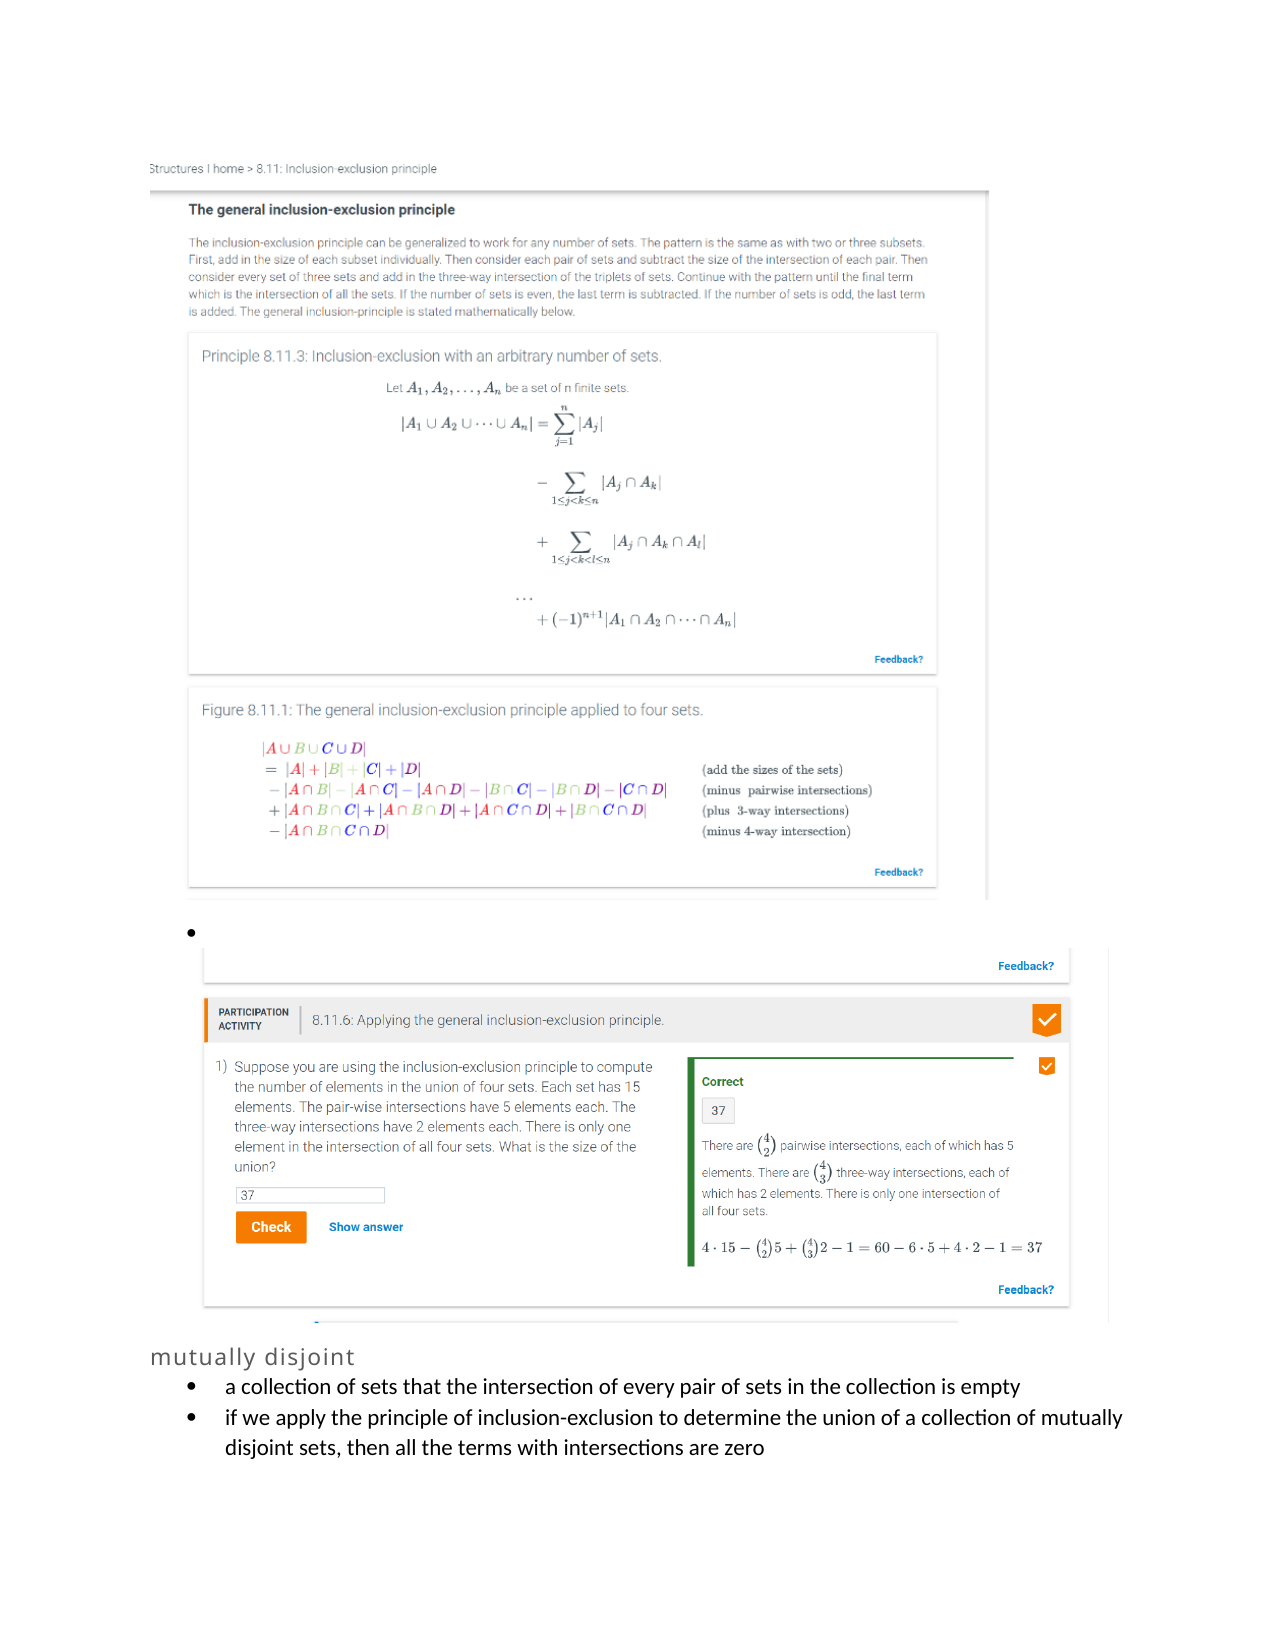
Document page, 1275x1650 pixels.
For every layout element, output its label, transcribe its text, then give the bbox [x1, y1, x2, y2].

list if we apply the principle of inclusion-exclusion to determine the union of a collection of mutually disjoint sets, then all the terms with intersections are zero [187, 1403, 1125, 1461]
picture [187, 948, 1109, 1323]
picture [150, 150, 990, 900]
list a collection of sets that the intersection of every pair of sets in the collection is empty [187, 1372, 1125, 1401]
subtitle mutually disjoint [150, 1341, 1125, 1372]
